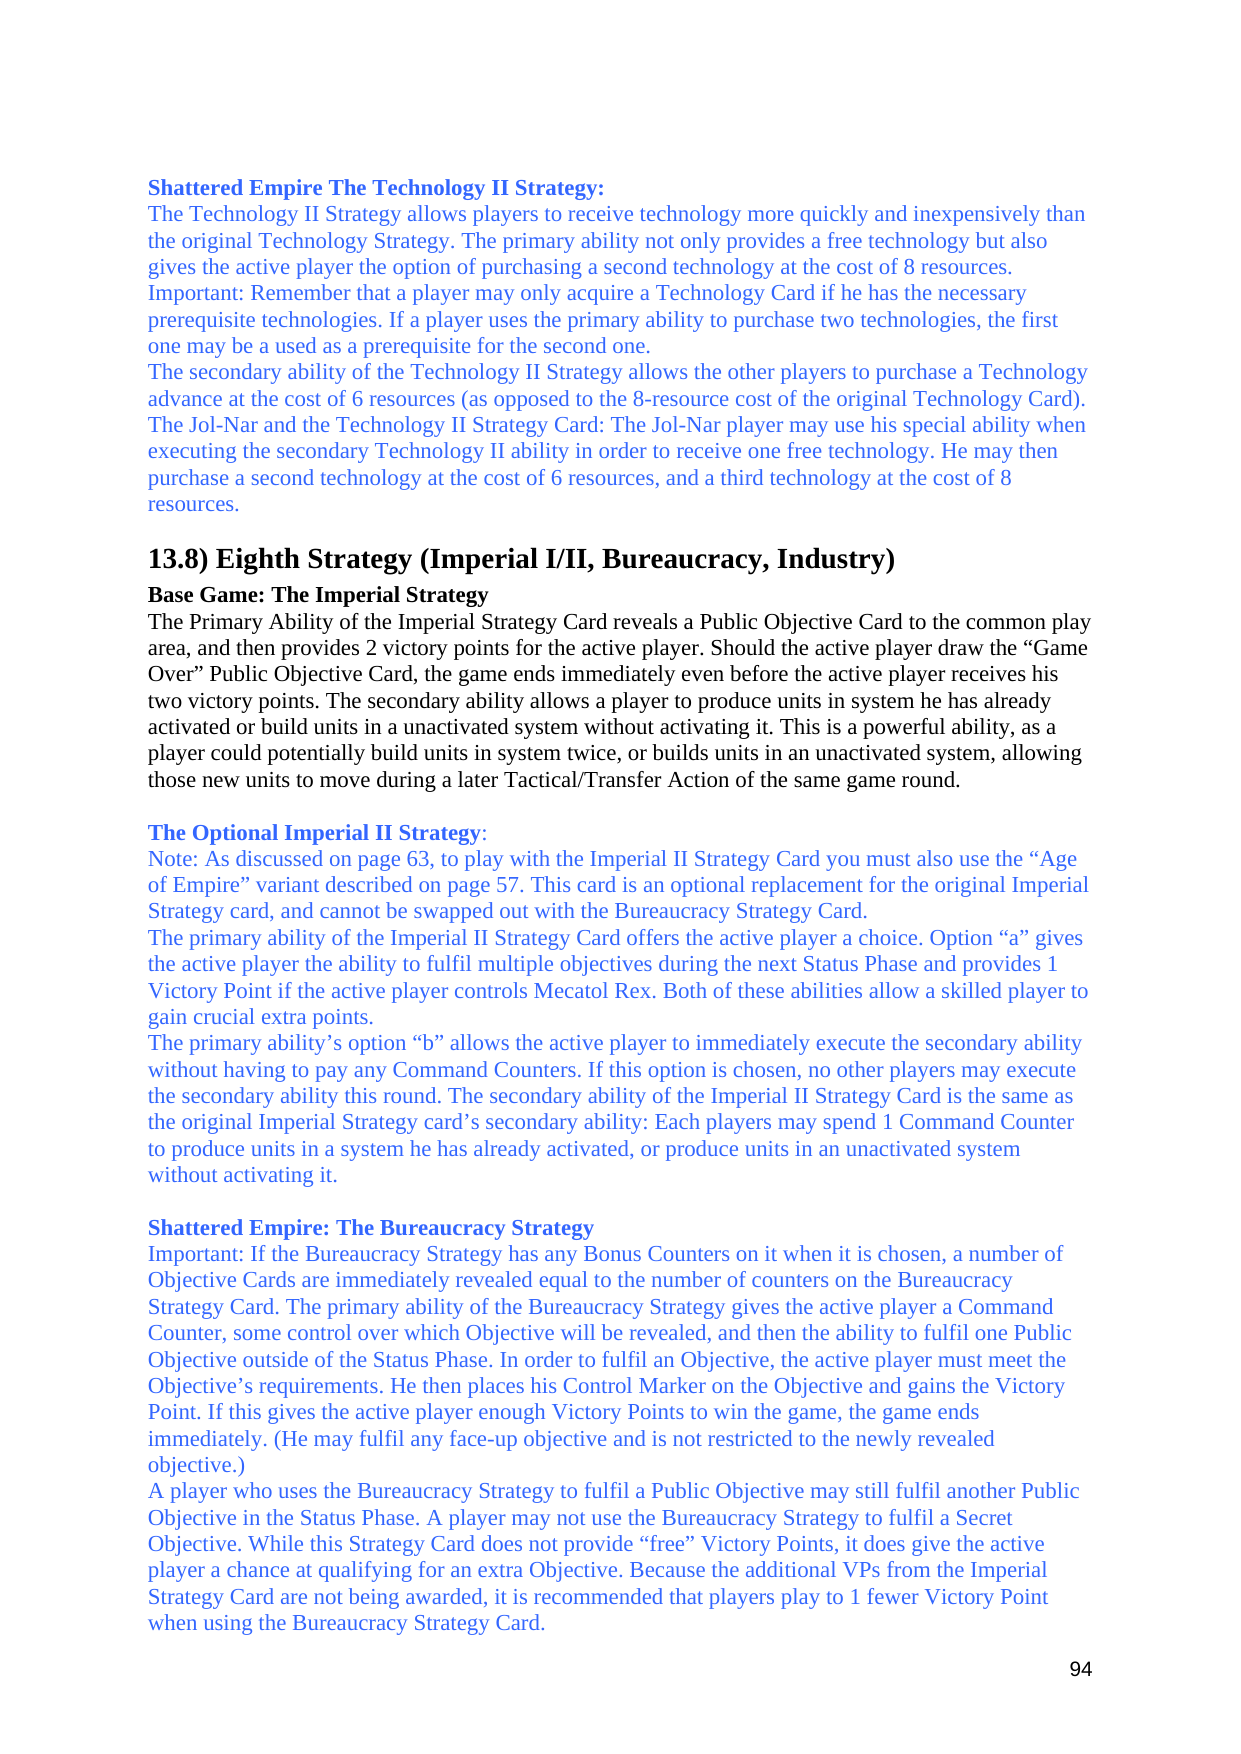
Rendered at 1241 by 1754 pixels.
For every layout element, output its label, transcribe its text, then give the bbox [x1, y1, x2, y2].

text The primary ability of the Imperial II Strategy Card offers the active player a choice. Option “a” gives the active player the ability to fulfil multiple objectives during the next Status Phase and provides 1 Victory Point if the active player controls Mecatol Rex. Both of these abilities allow a skilled player to gain crucial extra points. [148, 924, 1093, 1029]
text The Primary Ability of the Imperial Strategy Card reveals a Public Objective Card to the common play area, and then provides 2 victory points for the active player. Should the active player draw the “Game Over” Public Objective Card, the game ends immediately even before the active player receives his two victory points. The secondary ability allows a player to produce units in system he has already activated or build units in a unactivated system without activating it. This is a powerful ability, as a player could potentially build units in system twice, or builds units in an unactivated system, allowing those new units to move during a later Tactical/Transfer Action of the same game round. [148, 608, 1093, 792]
subtitle 13.8) Eighth Strategy (Imperial I/II, Bureaucracy, Industry) [148, 542, 1093, 575]
text The Jol-Nar and the Technology II Strategy Card: The Jol-Nar player may use his special ability when executing the secondary Technology II ability in order to receive one free technology. He may then purchase a second technology at the cost of 6 resources, and a third technology at the cost of 8 resources. [148, 411, 1093, 517]
text The Optional Imperial II Strategy: [148, 818, 1093, 845]
text The Technology II Strategy allows players to receive technology more quickly and inexpensively than the original Technology Strategy. The primary ability not only provides a free technology but also gives the active player the option of purchasing a second technology at the cost of 8 resources. [148, 200, 1093, 279]
text The secondary ability of the Technology II Strategy allows the other players to purchase a Technology advance at the cost of 6 resources (as opposed to the 8-resource cost of the original Technology Card). [148, 358, 1093, 411]
text Note: As discussed on page 63, to play with the Imperial II Strategy Card you must also use the “Age of Empire” variant described on page 57. This card is an optional replacement for the original Imperial Strategy card, and cannot be swapped out with the Bureaucracy Strategy Card. [148, 845, 1093, 924]
text The primary ability’s option “b” allows the active player to immediately execute the secondary ability without having to pay any Command Counters. If this option is chosen, no other players may execute the secondary ability this round. The secondary ability of the Imperial II Strategy Card is the same as the original Imperial Strategy card’s secondary ability: Each players may spend 1 Command Counter to produce units in a system he has already activated, or produce units in an unactivated system without activating it. [148, 1029, 1093, 1187]
text Important: If the Bureaucracy Strategy has any Bonus Counters on it when it is chosen, a number of Objective Cards are immediately revealed equal to the number of counters on the Bureaucracy Strategy Card. The primary ability of the Bureaucracy Strategy gives the active player a Command Counter, some control over which Objective will be revealed, and then the ability to fulfil one Public Objective outside of the Status Phase. In order to fulfil an Objective, the active player must meet the Objective’s requirements. He then places his Control Marker on the Objective and gains the Victory Point. If this gives the active player enough Victory Points to win the game, the game ends immediately. (He may fulfil any face-up objective and is not restricted to the newly revealed objective.) [148, 1240, 1093, 1477]
text Important: Remember that a player may only acquire a Technology Card if he has the necessary prerequisite technologies. If a player uses the primary ability to purchase two technologies, the first one may be a used as a prerequisite for the second one. [148, 279, 1093, 358]
text Base Game: The Imperial Strategy [148, 581, 1093, 608]
text Shattered Empire The Technology II Strategy: [148, 174, 1093, 200]
text Shattered Empire: The Bureaucracy Strategy [148, 1214, 1093, 1240]
text A player who uses the Bureaucracy Strategy to fulfil a Public Objective may still fulfil another Public Objective in the Status Phase. A player may not use the Bureaucracy Strategy to fulfil a Secret Objective. While this Strategy Card does not provide “free” Victory Points, it does give the active player a chance at qualifying for an extra Objective. Because the additional VPs from the Imperial Strategy Card are not being awarded, it is recommended that players play to 1 fewer Victory Point when using the Bureaucracy Strategy Card. [148, 1477, 1093, 1636]
